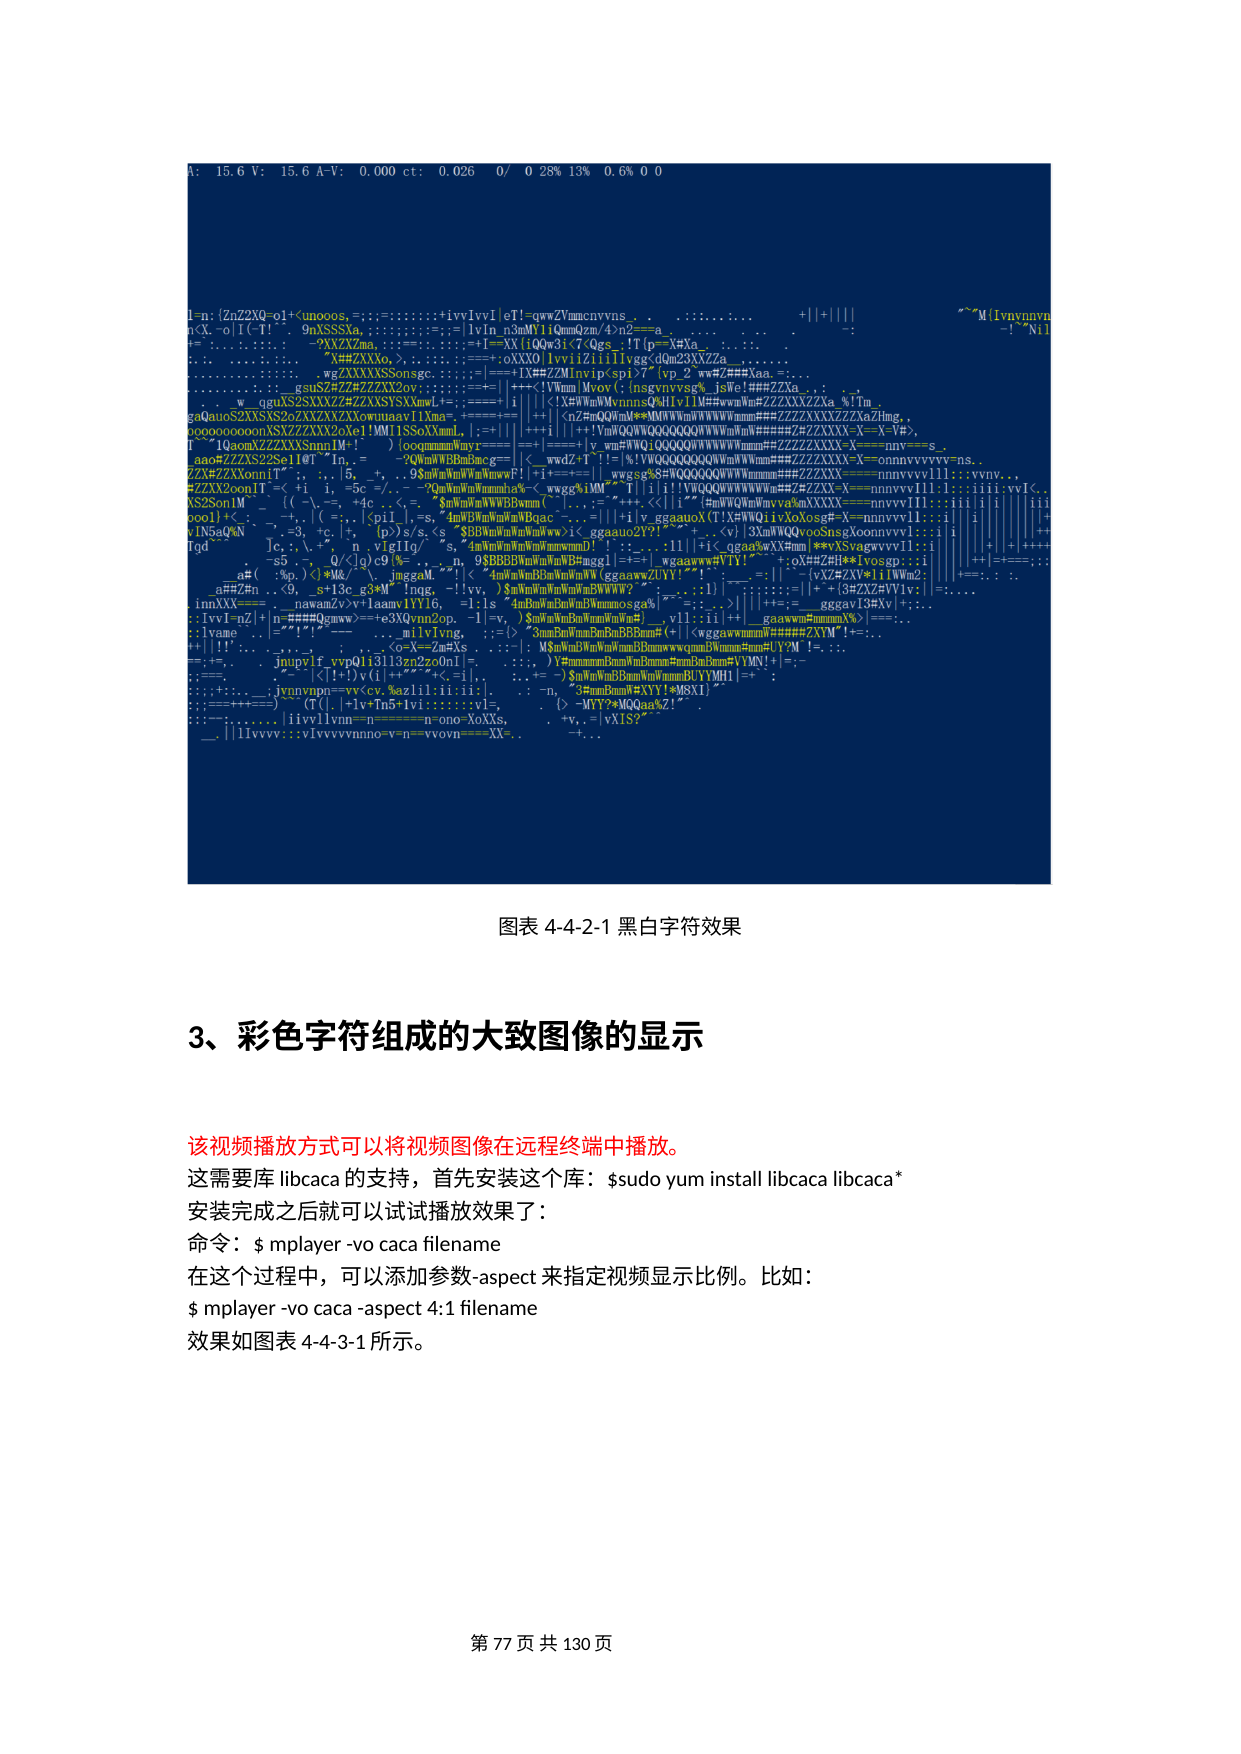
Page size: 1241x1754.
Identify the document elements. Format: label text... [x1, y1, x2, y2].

text 效果如图表4-4-3-1所示。 [187, 1323, 1053, 1356]
picture [187, 162, 1053, 885]
text $ mplayer -vo caca -aspect 4:1 filename [187, 1291, 1053, 1323]
subtitle 3、彩色字符组成的大致图像的显示 [187, 1002, 1053, 1067]
text 安装完成之后就可以试试播放效果了： [187, 1193, 1053, 1226]
text 图表 4-4-2-1 黑白字符效果 [187, 909, 1053, 942]
text 命令：$ mplayer -vo caca filename [187, 1226, 1053, 1258]
text 该视频播放方式可以将视频图像在远程终端中播放。 [187, 1128, 1053, 1161]
text 在这个过程中，可以添加参数-aspect来指定视频显示比例。比如： [187, 1258, 1053, 1291]
text 这需要库libcaca的支持，首先安装这个库：$sudo yum install libcaca libcaca* [187, 1161, 1053, 1193]
